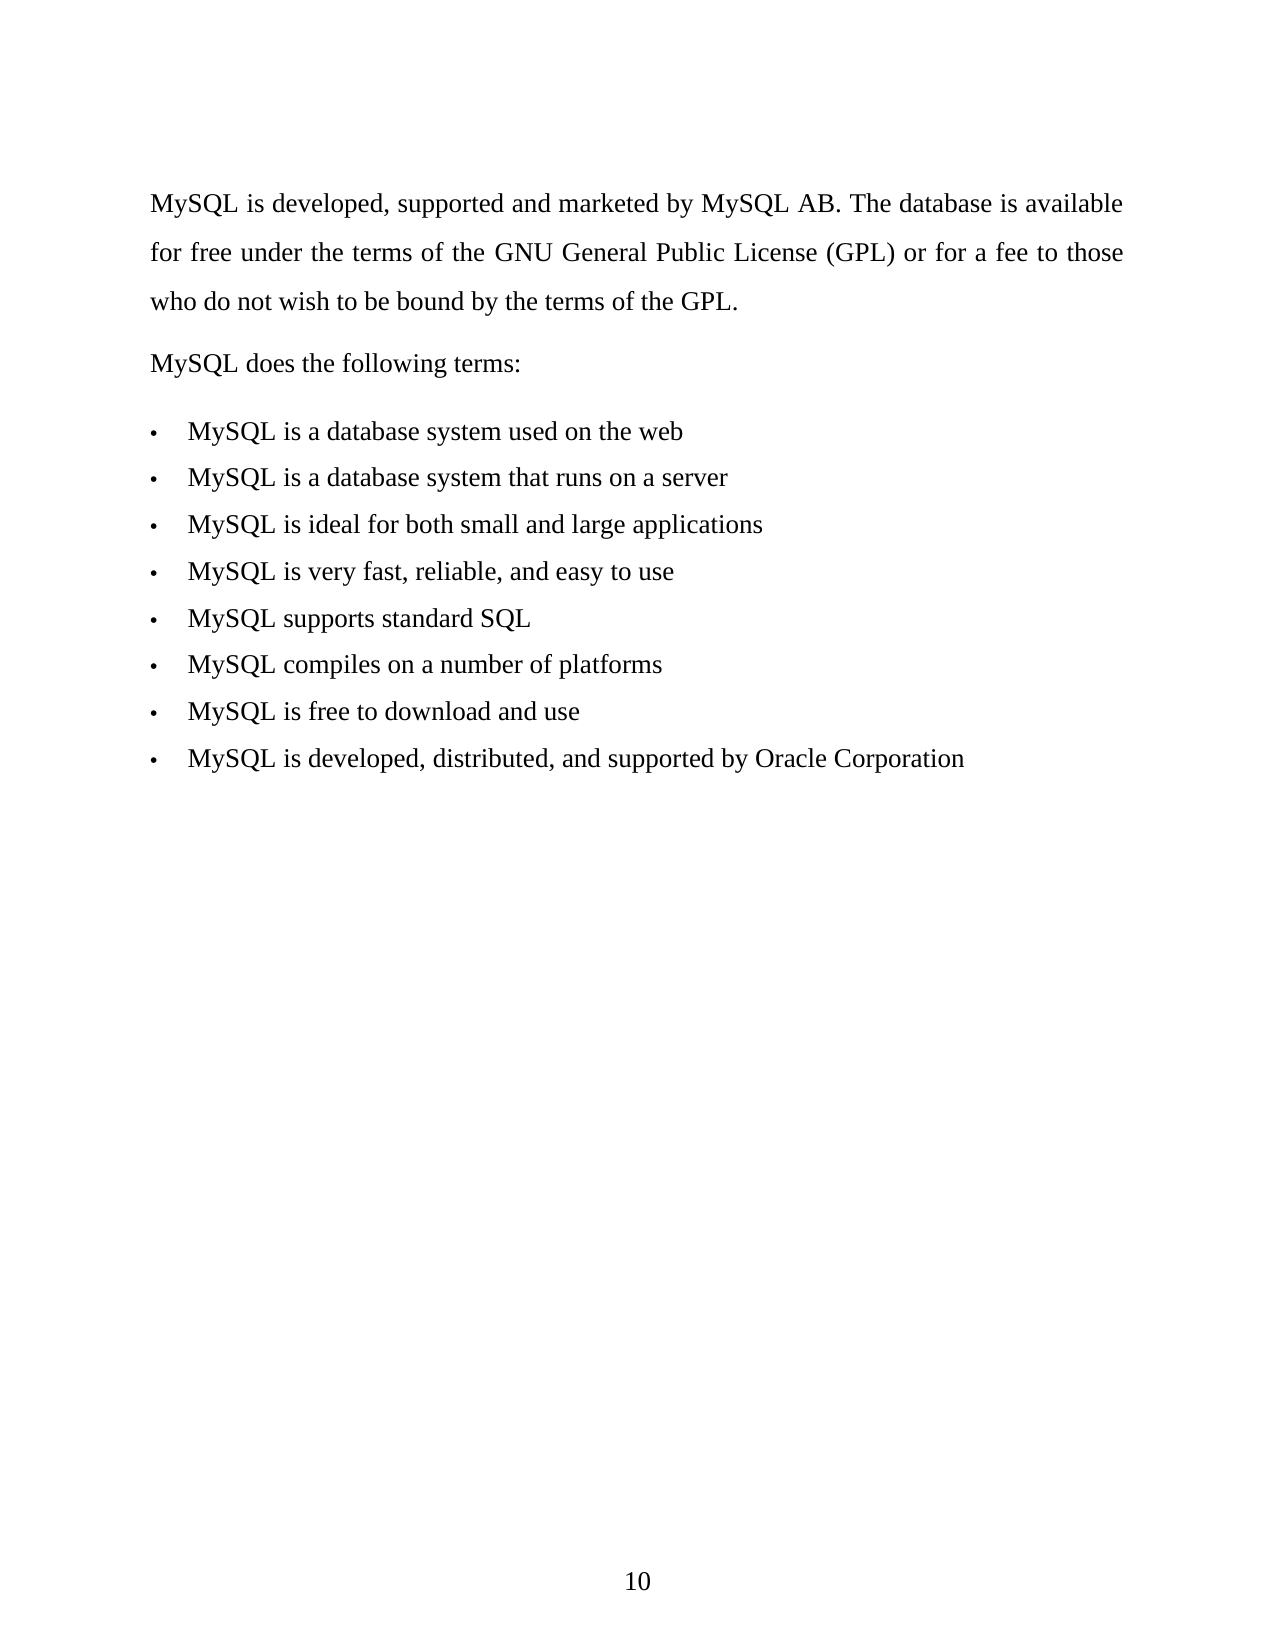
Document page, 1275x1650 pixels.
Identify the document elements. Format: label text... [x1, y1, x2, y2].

list MySQL supports standard SQL [150, 602, 1125, 633]
list MySQL is a database system used on the web [150, 415, 1125, 446]
list MySQL is very fast, reliable, and easy to use [150, 555, 1125, 586]
text 10 [150, 1565, 1125, 1596]
list MySQL is ideal for both small and large applications [150, 508, 1125, 540]
list MySQL is free to download and use [150, 695, 1125, 727]
list MySQL is developed, distributed, and supported by Oracle Corporation [150, 742, 1125, 773]
list MySQL compiles on a number of platforms [150, 648, 1125, 679]
text MySQL does the following terms: [150, 348, 1125, 379]
list MySQL is a database system that runs on a server [150, 462, 1125, 493]
text MySQL is developed, supported and marketed by MySQL AB. The database is available for free under the terms of the GNU General Public License (GPL) or for a fee to those who do not wish to be bound by the terms of the GPL. [150, 187, 1125, 316]
